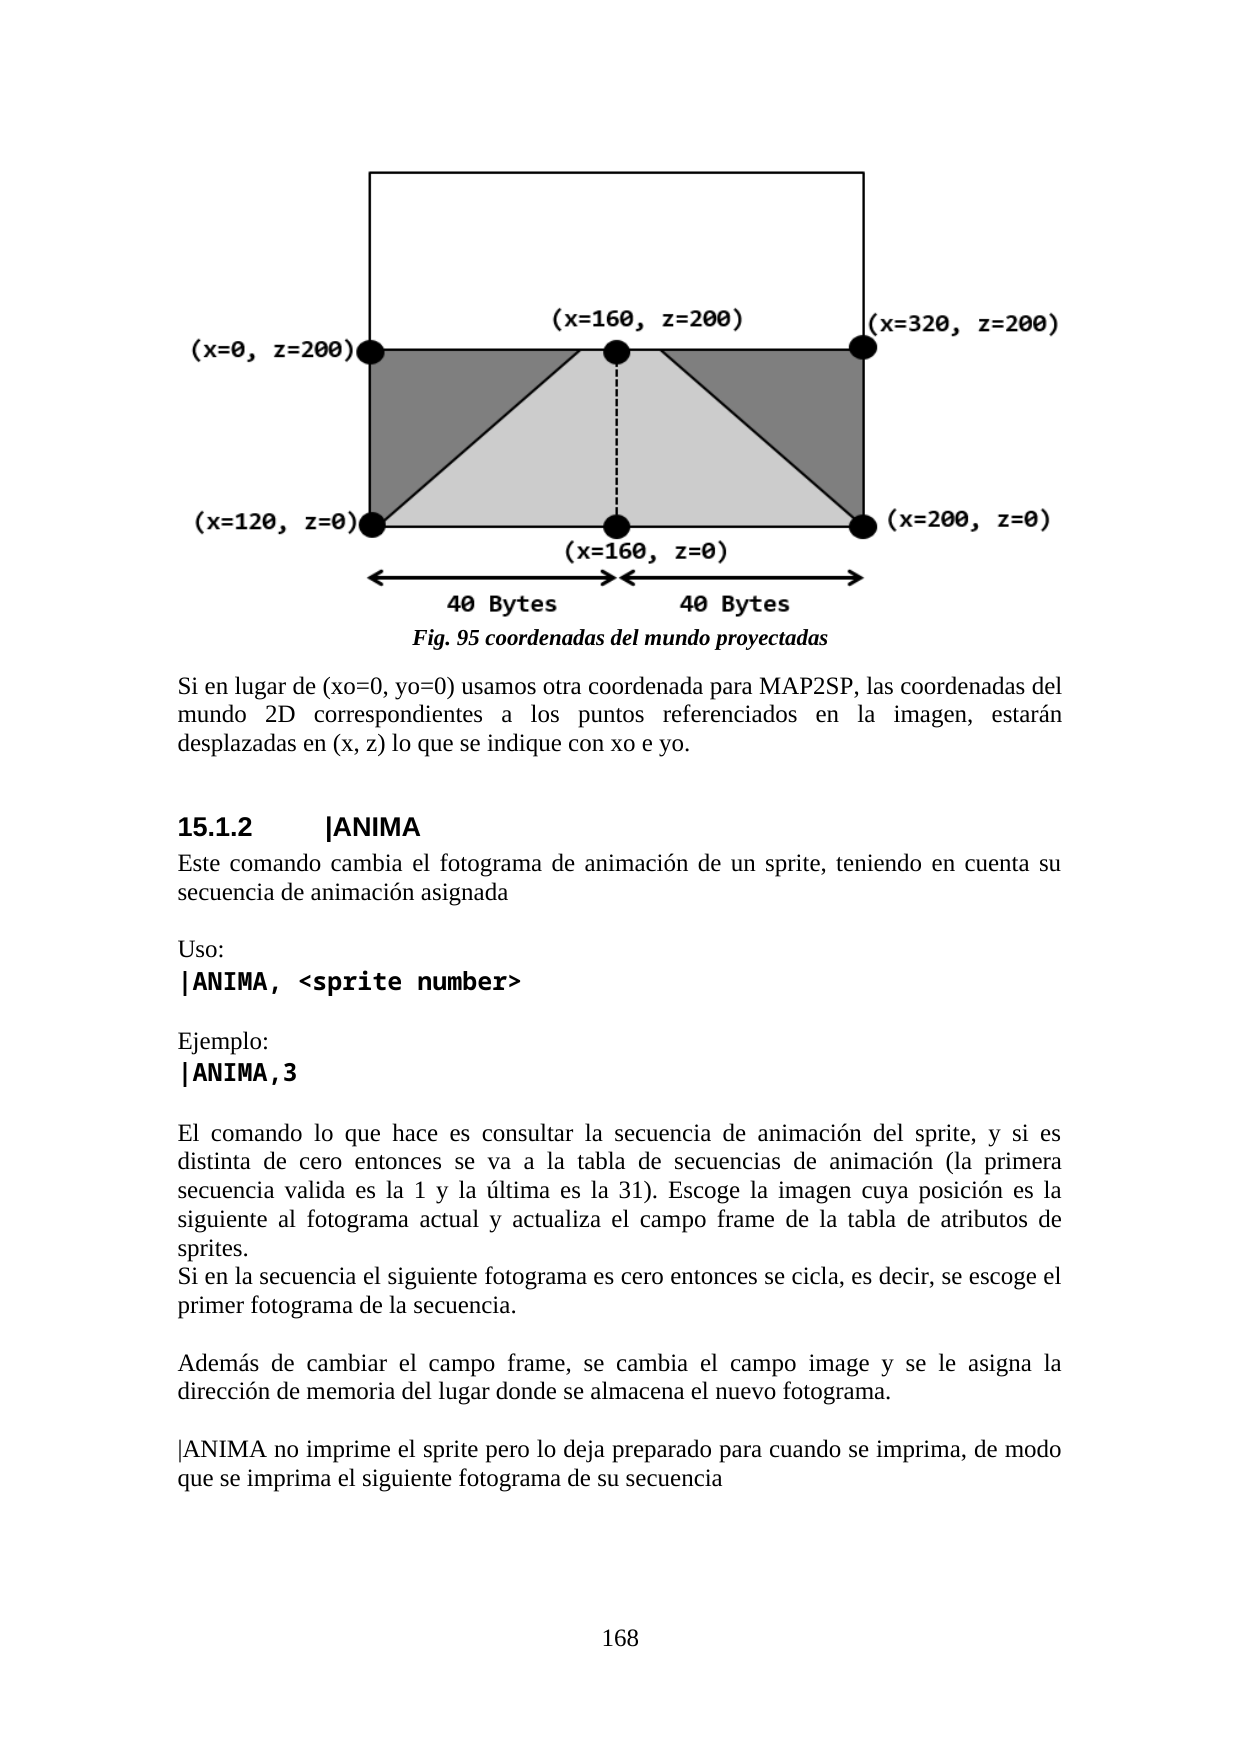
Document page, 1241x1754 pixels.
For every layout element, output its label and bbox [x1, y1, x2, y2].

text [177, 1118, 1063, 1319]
picture [177, 147, 1063, 624]
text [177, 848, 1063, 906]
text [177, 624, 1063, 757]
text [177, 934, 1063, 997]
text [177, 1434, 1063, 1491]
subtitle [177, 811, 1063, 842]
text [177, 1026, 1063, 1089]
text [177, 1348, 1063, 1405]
